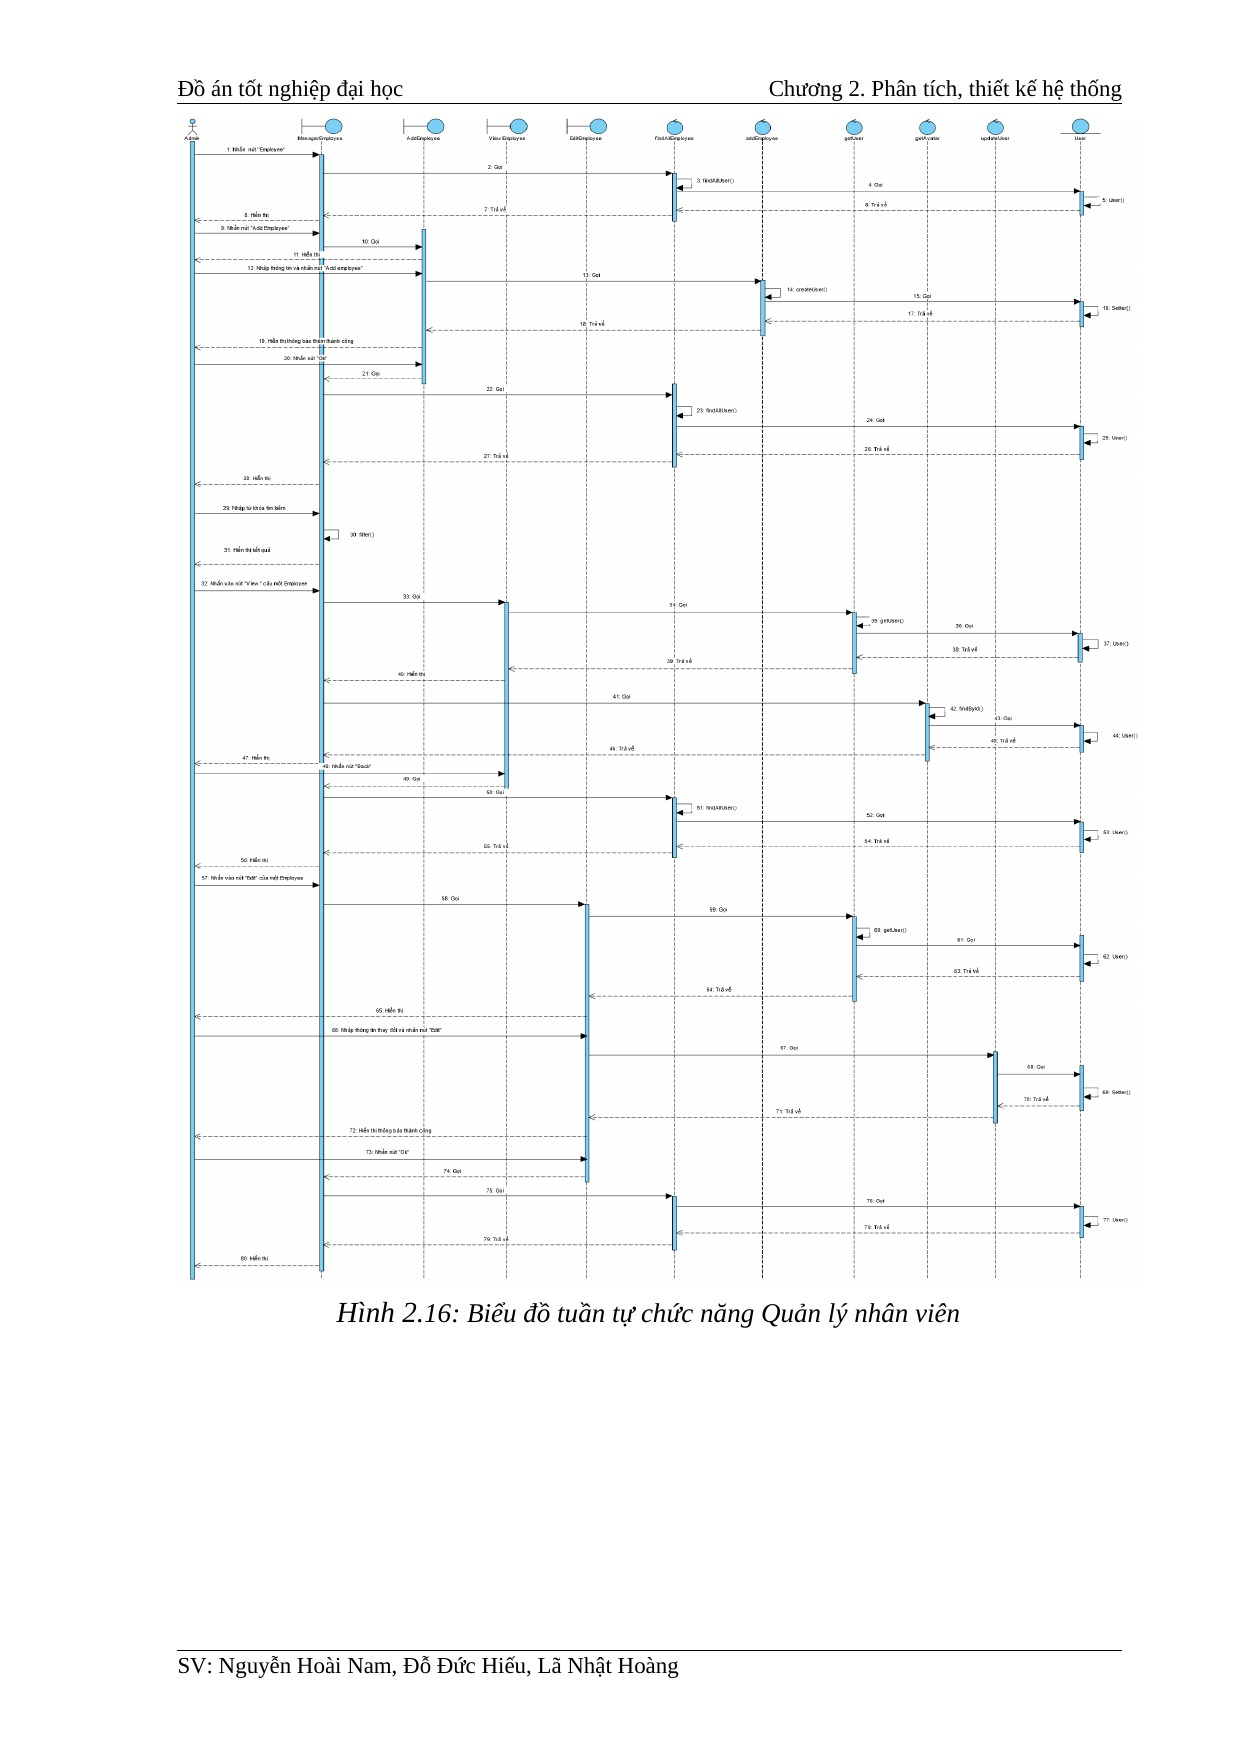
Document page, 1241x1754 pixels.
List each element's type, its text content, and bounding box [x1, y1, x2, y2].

text Hình 2.16: Biểu đồ tuần tự chức năng Quản lý nhân viên [177, 1295, 1122, 1328]
picture [177, 118, 1144, 1281]
